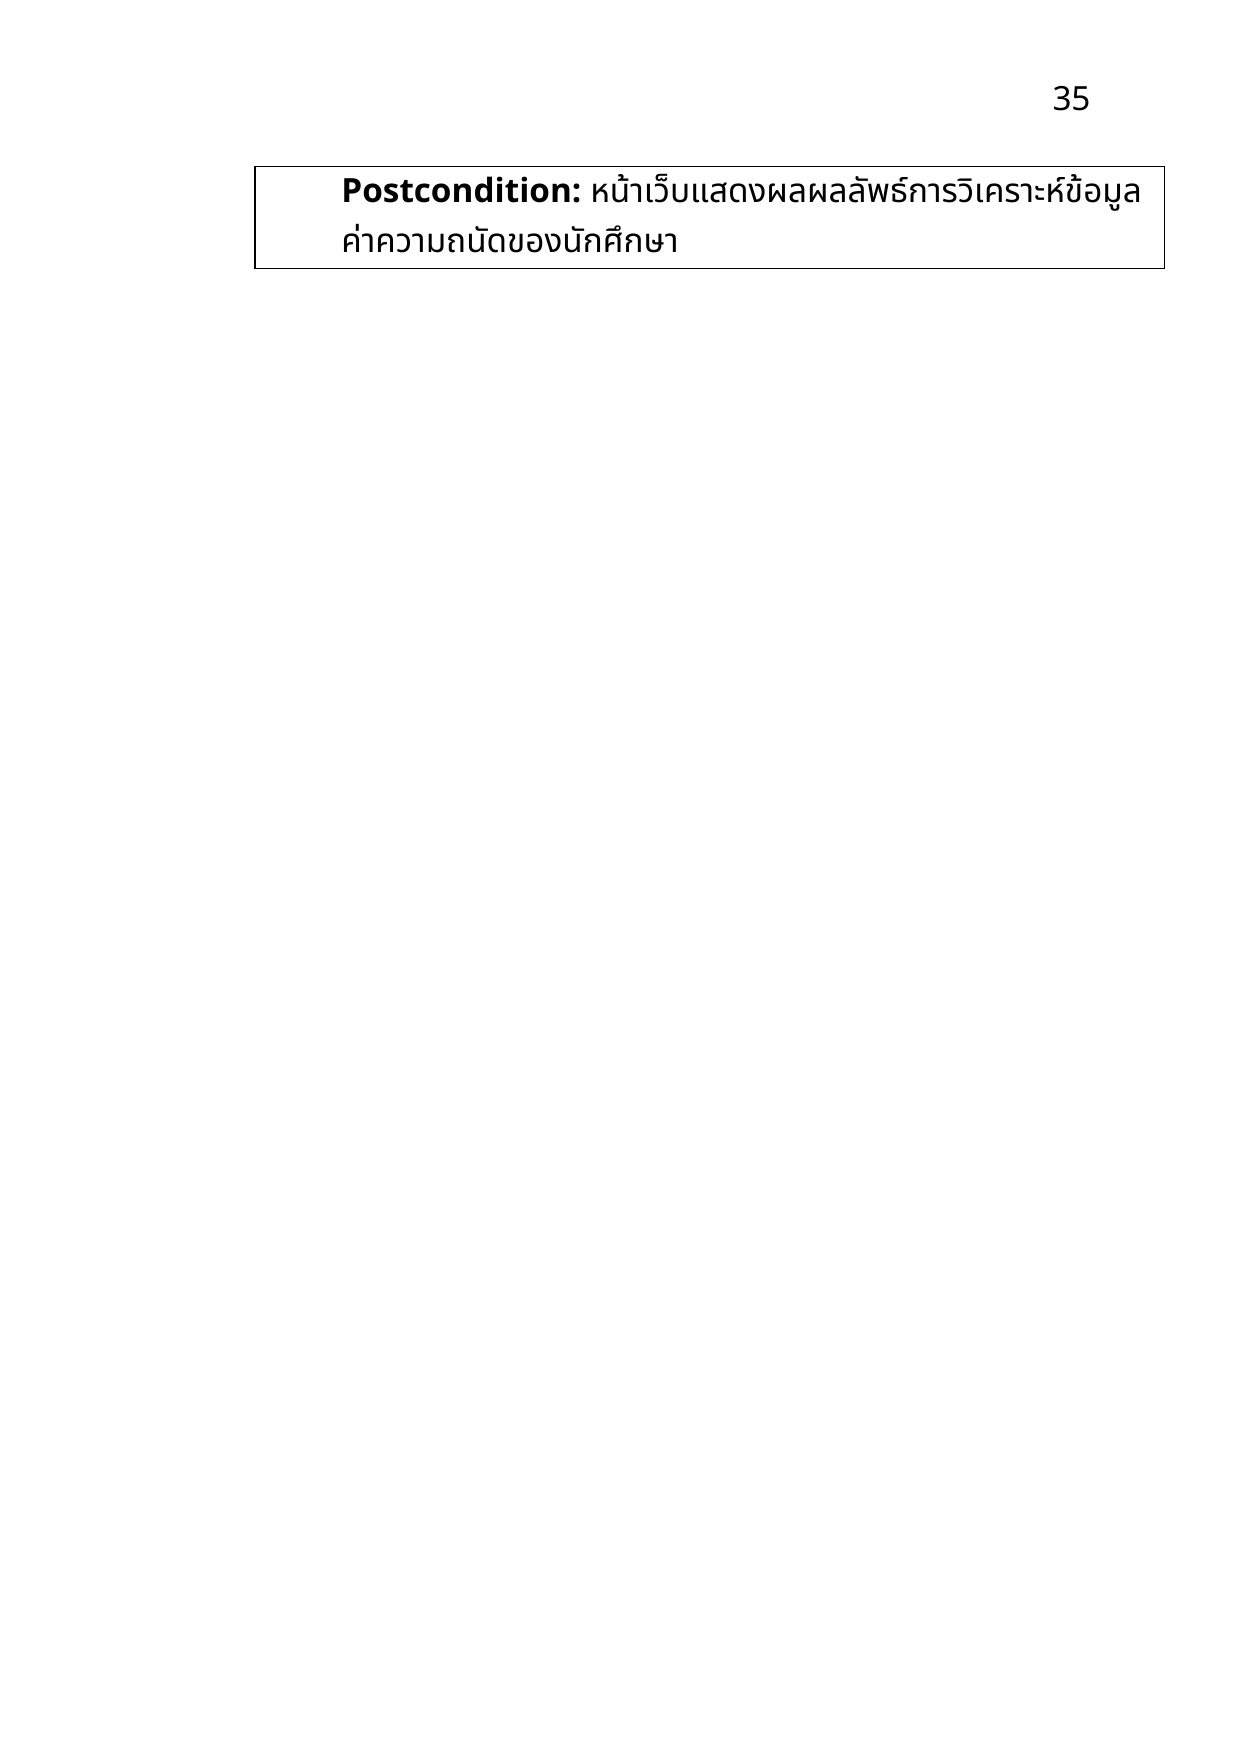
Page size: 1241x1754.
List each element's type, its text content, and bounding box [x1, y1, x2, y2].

table_cell Postcondition: หน้าเว็บแสดงผลผลลัพธ์การวิเคราะห์ข้อมูลค่าความถนัดของนักศึกษา [256, 167, 1164, 268]
